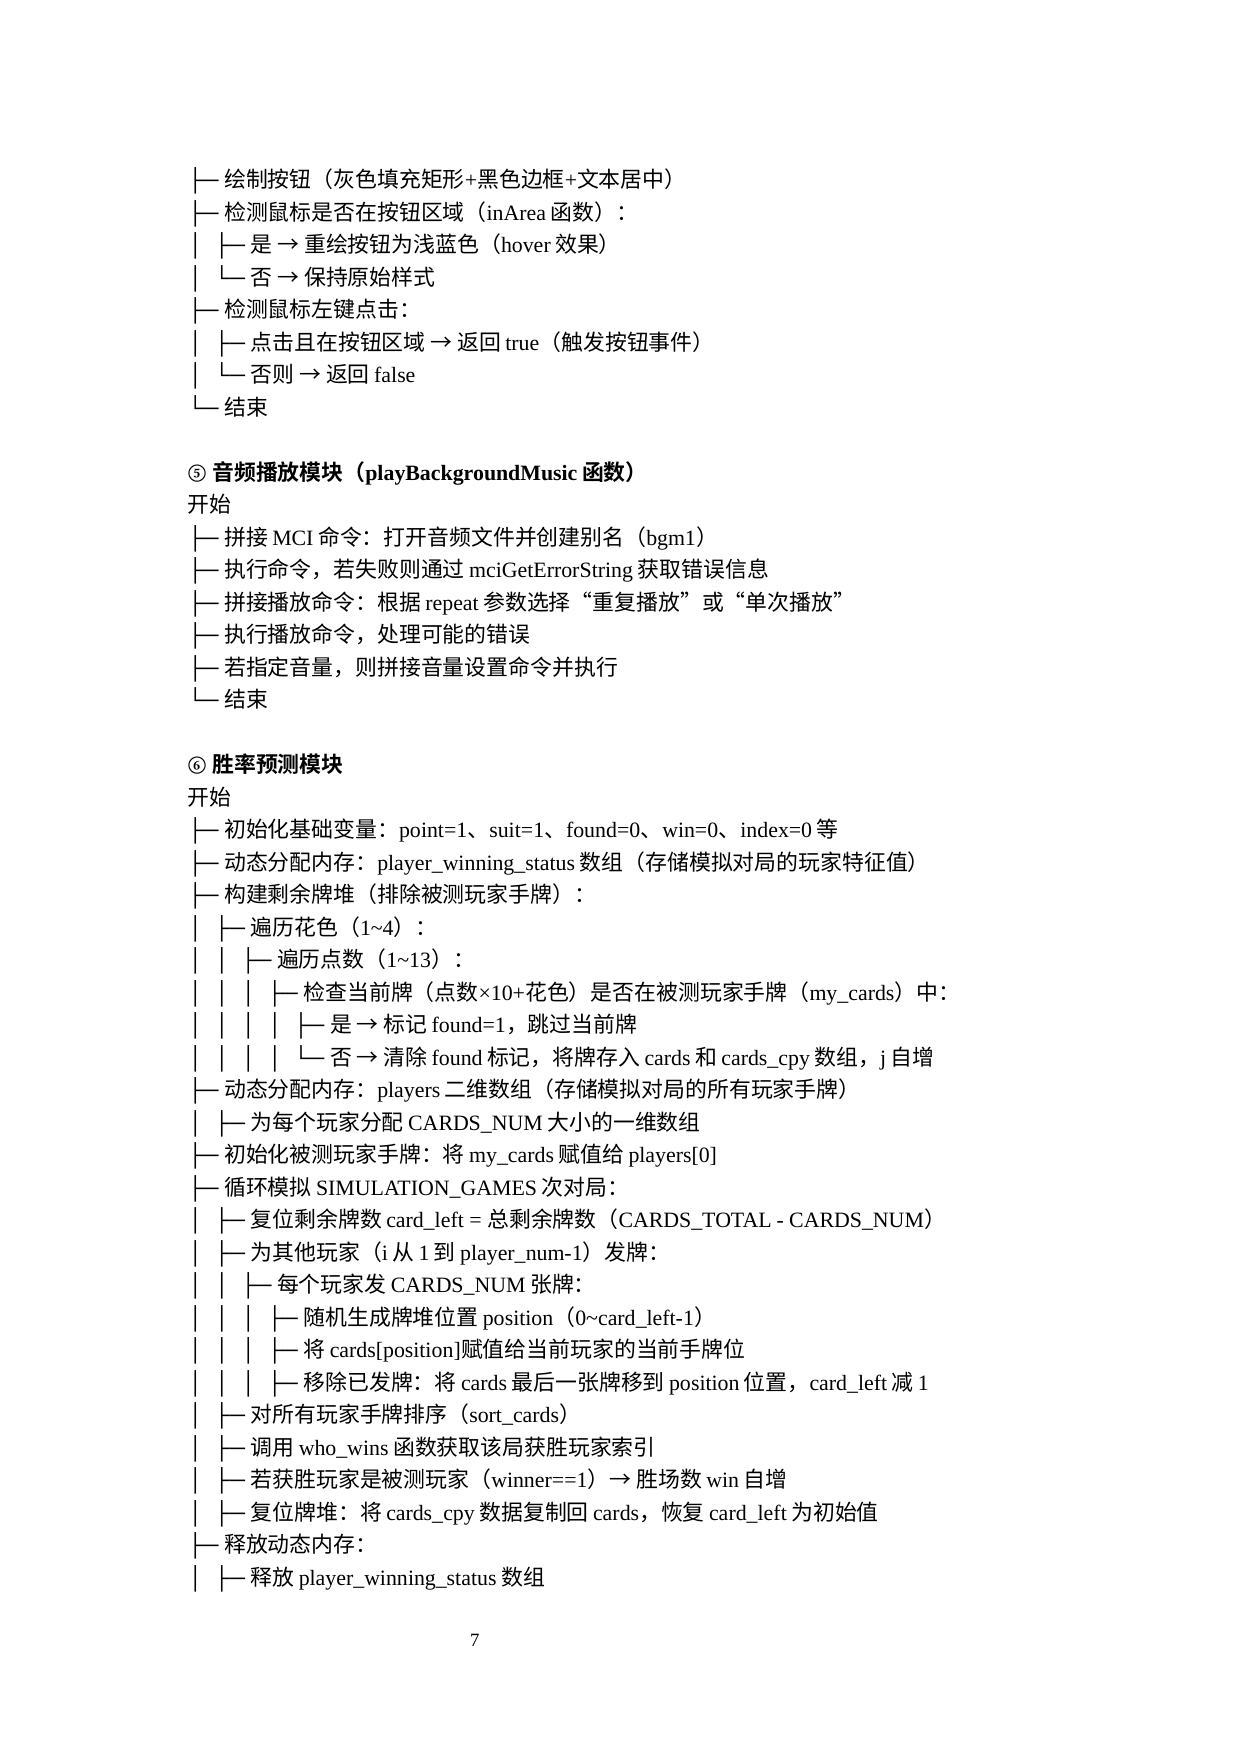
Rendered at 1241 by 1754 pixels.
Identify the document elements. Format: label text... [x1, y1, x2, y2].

text │ ├─ 为每个玩家分配CARDS_NUM大小的一维数组 [187, 1104, 1053, 1137]
text │ │ ├─ 遍历点数（1~13）： [187, 942, 1053, 974]
text │ ├─ 调用who_wins函数获取该局获胜玩家索引 [187, 1429, 1053, 1462]
text └─ 结束 [187, 682, 1053, 714]
text ├─ 检测鼠标是否在按钮区域（inArea函数）： [187, 194, 1053, 227]
text ├─ 执行命令，若失败则通过mciGetErrorString获取错误信息 [187, 552, 1053, 584]
text 开始 [187, 487, 1053, 519]
text ├─ 绘制按钮（灰色填充矩形+黑色边框+文本居中） [187, 162, 1053, 194]
text └─ 结束 [187, 389, 1053, 422]
text │ │ │ ├─ 随机生成牌堆位置position（0~card_left-1） [187, 1299, 1053, 1332]
text ├─ 拼接播放命令：根据repeat参数选择“重复播放”或“单次播放” [187, 584, 1053, 617]
text │ │ │ │ ├─ 是 → 标记found=1，跳过当前牌 [187, 1007, 1053, 1039]
text ├─ 拼接MCI命令：打开音频文件并创建别名（bgm1） [187, 519, 1053, 552]
text │ ├─ 遍历花色（1~4）： [187, 909, 1053, 942]
text ├─ 循环模拟SIMULATION_GAMES次对局： [187, 1169, 1053, 1202]
text ├─ 若指定音量，则拼接音量设置命令并执行 [187, 649, 1053, 682]
text │ └─ 否 → 保持原始样式 [187, 259, 1053, 292]
text │ └─ 否则 → 返回false [187, 357, 1053, 389]
text │ ├─ 若获胜玩家是被测玩家（winner==1）→ 胜场数win自增 [187, 1462, 1053, 1494]
text │ │ │ ├─ 将cards[position]赋值给当前玩家的当前手牌位 [187, 1332, 1053, 1364]
text ⑤ 音频播放模块（playBackgroundMusic函数） [187, 454, 1053, 487]
text │ │ │ ├─ 检查当前牌（点数×10+花色）是否在被测玩家手牌（my_cards）中： [187, 974, 1053, 1007]
text 开始 [187, 779, 1053, 812]
text │ ├─ 是 → 重绘按钮为浅蓝色（hover效果） [187, 227, 1053, 259]
text ⑥ 胜率预测模块 [187, 747, 1053, 779]
text ├─ 动态分配内存：player_winning_status数组（存储模拟对局的玩家特征值） [187, 844, 1053, 877]
text ├─ 释放动态内存： [187, 1527, 1053, 1559]
text │ ├─ 释放player_winning_status数组 [187, 1559, 1053, 1592]
text │ ├─ 复位剩余牌数card_left = 总剩余牌数（CARDS_TOTAL - CARDS_NUM） [187, 1202, 1053, 1234]
text ├─ 执行播放命令，处理可能的错误 [187, 617, 1053, 649]
text │ │ │ │ └─ 否 → 清除found标记，将牌存入cards和cards_cpy数组，j自增 [187, 1039, 1053, 1072]
text ├─ 初始化被测玩家手牌：将my_cards赋值给players[0] [187, 1137, 1053, 1169]
text ├─ 动态分配内存：players二维数组（存储模拟对局的所有玩家手牌） [187, 1072, 1053, 1104]
text │ ├─ 点击且在按钮区域 → 返回true（触发按钮事件） [187, 324, 1053, 357]
text ├─ 检测鼠标左键点击： [187, 292, 1053, 324]
text │ ├─ 对所有玩家手牌排序（sort_cards） [187, 1397, 1053, 1429]
text │ │ ├─ 每个玩家发CARDS_NUM张牌： [187, 1267, 1053, 1299]
text │ ├─ 为其他玩家（i从1到player_num-1）发牌： [187, 1234, 1053, 1267]
text ├─ 构建剩余牌堆（排除被测玩家手牌）： [187, 877, 1053, 909]
text ├─ 初始化基础变量：point=1、suit=1、found=0、win=0、index=0等 [187, 812, 1053, 844]
text │ │ │ ├─ 移除已发牌：将cards最后一张牌移到position位置，card_left减1 [187, 1364, 1053, 1397]
text │ ├─ 复位牌堆：将cards_cpy数据复制回cards，恢复card_left为初始值 [187, 1494, 1053, 1527]
